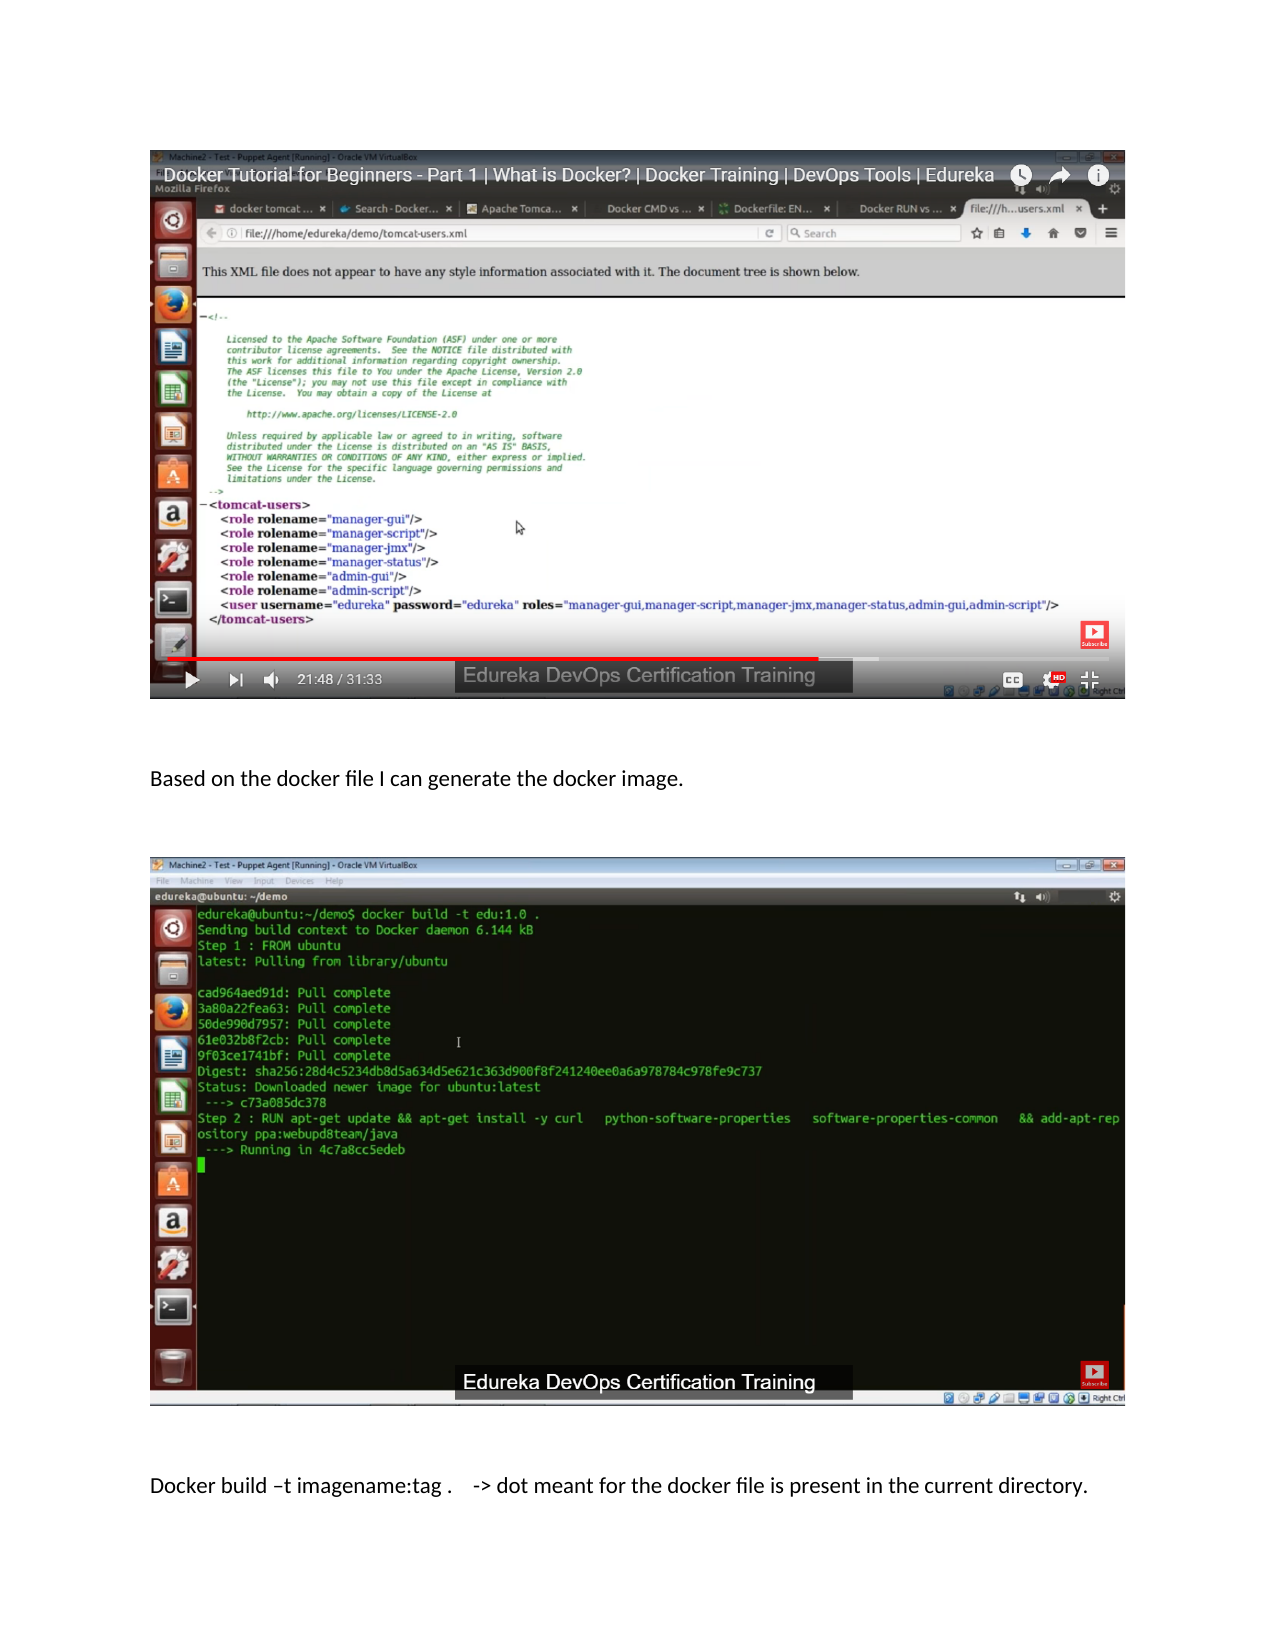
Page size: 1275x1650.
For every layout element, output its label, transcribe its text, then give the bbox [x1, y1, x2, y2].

text Docker build –t imagename:tag . -> dot meant for the docker file is present in the current directory. [150, 1471, 1125, 1499]
text Based on the docker file I can generate the docker image. [150, 764, 1125, 792]
picture [150, 857, 1125, 1406]
picture [150, 150, 1125, 699]
